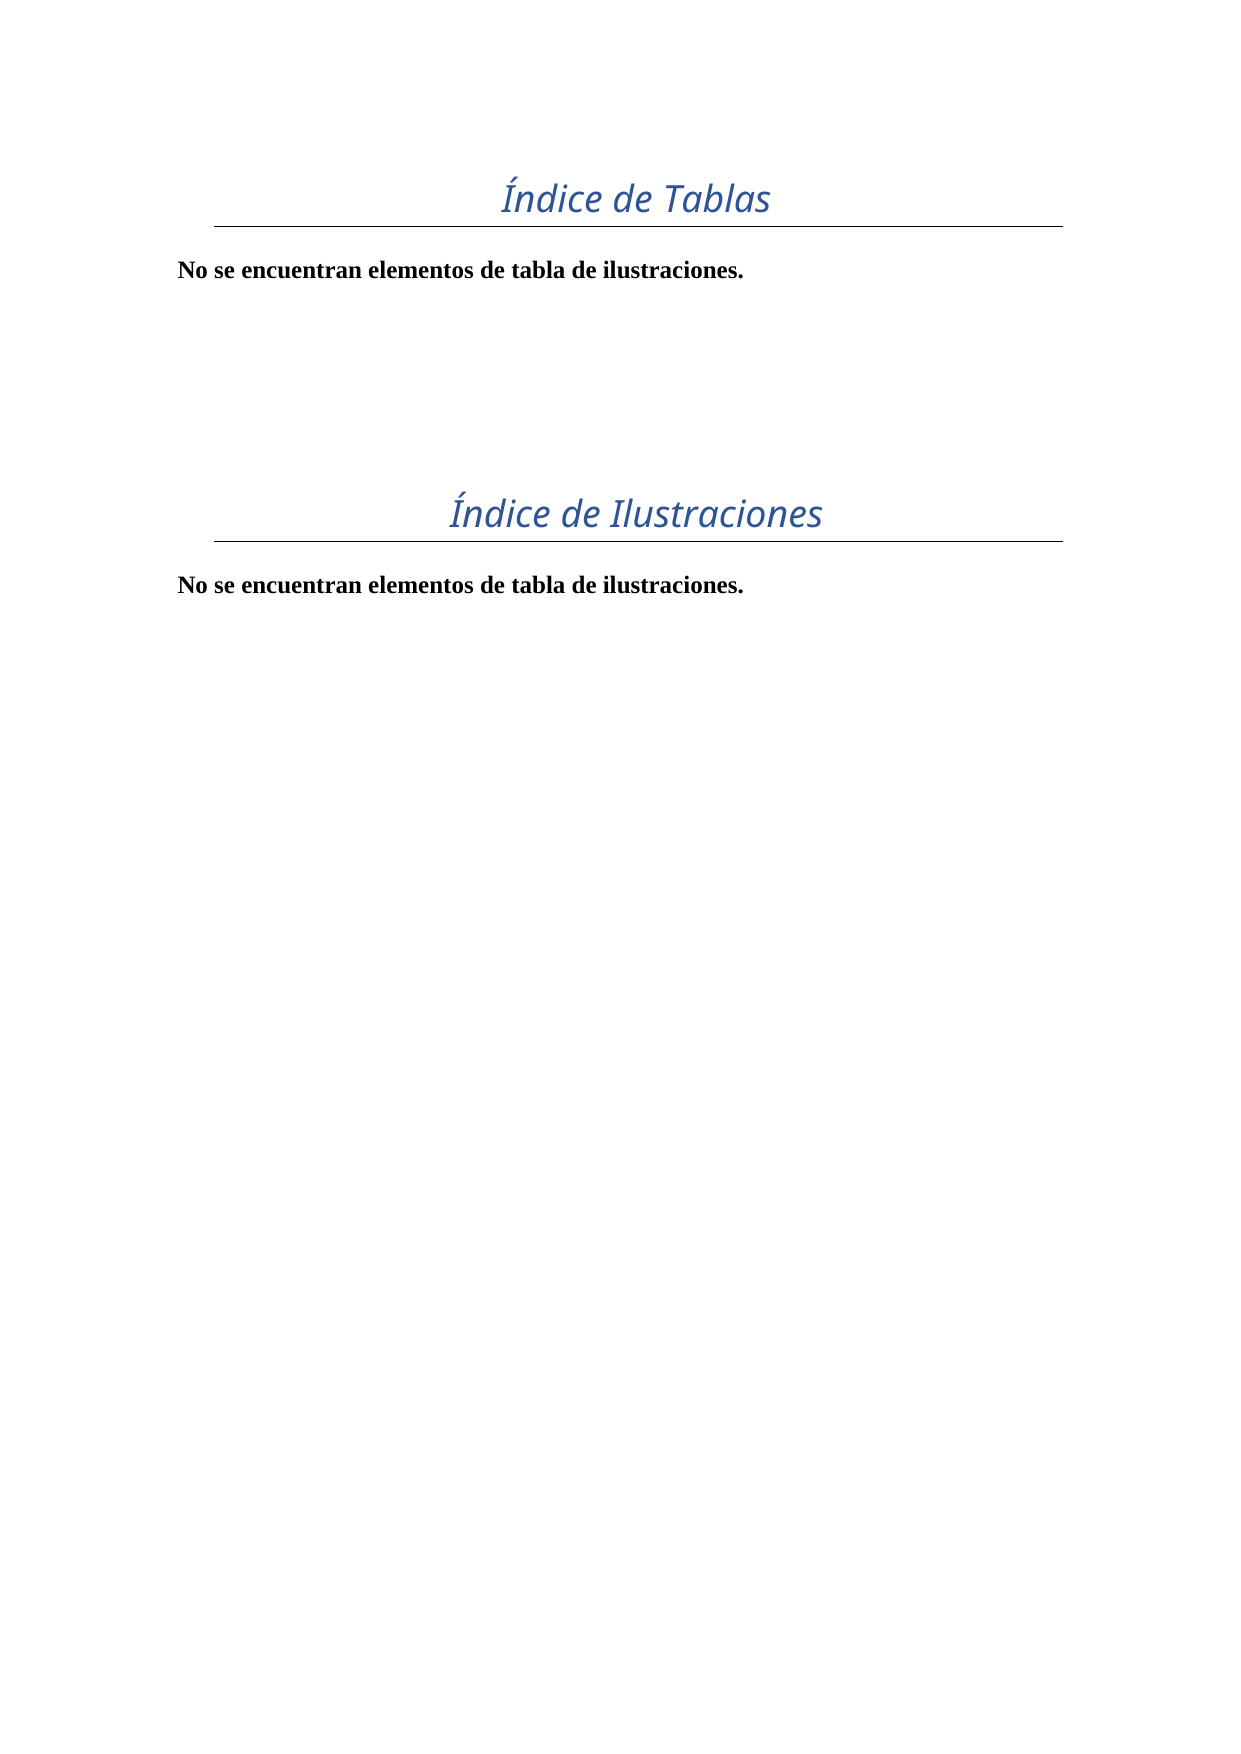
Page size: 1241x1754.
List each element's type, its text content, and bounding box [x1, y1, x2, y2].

text Índice de Ilustraciones [214, 488, 1063, 541]
text Índice de Tablas [214, 173, 1063, 226]
